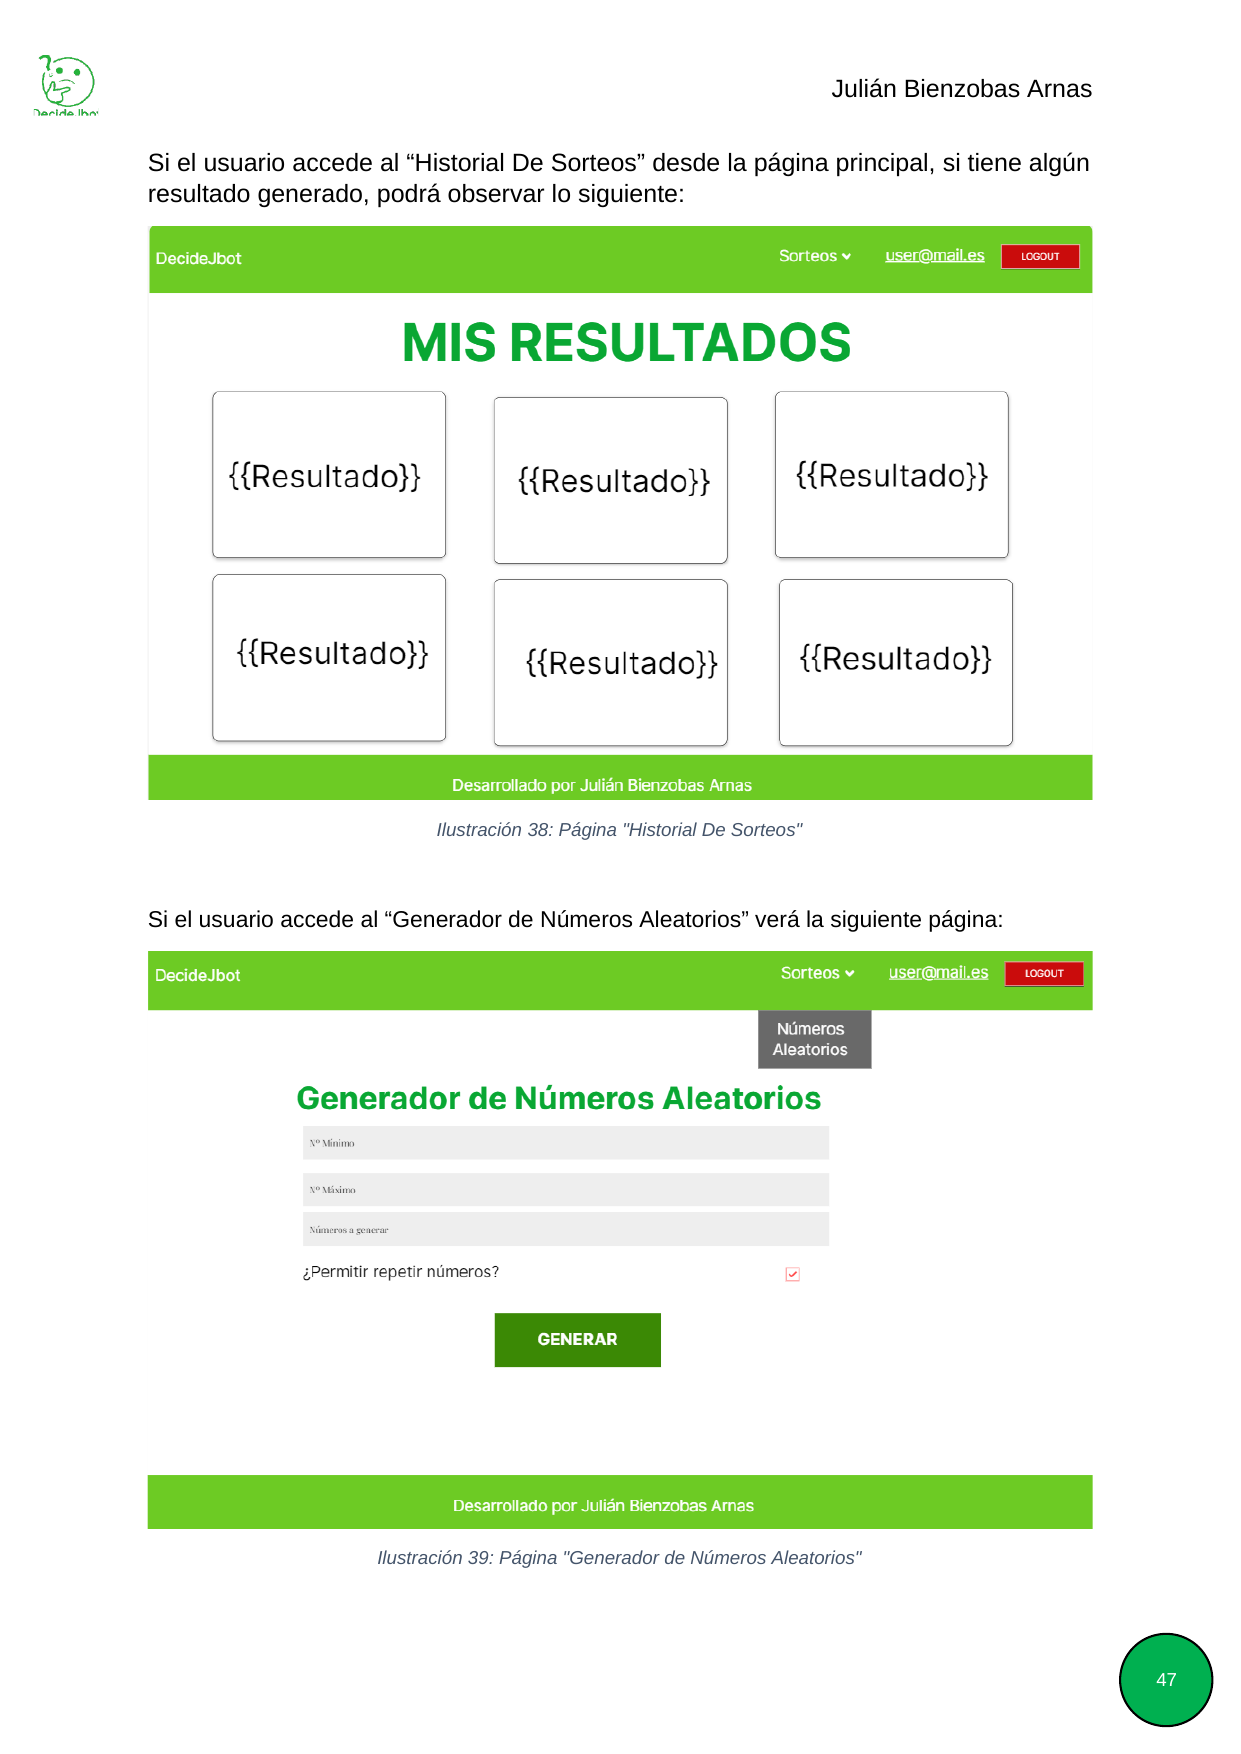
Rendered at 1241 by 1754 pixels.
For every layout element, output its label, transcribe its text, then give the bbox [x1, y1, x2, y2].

picture [147, 951, 1093, 1529]
picture [32, 55, 99, 114]
text Ilustración 38: Página "Historial De Sorteos" [148, 818, 1092, 840]
picture [147, 226, 1093, 800]
text Si el usuario accede al “Historial De Sorteos” desde la página principal, si tiene algún resultado generado, podrá observar lo siguiente: [148, 148, 1092, 207]
text Si el usuario accede al “Generador de Números Aleatorios” verá la siguiente página: [148, 906, 1092, 932]
text Ilustración 39: Página "Generador de Números Aleatorios" [148, 1547, 1092, 1568]
